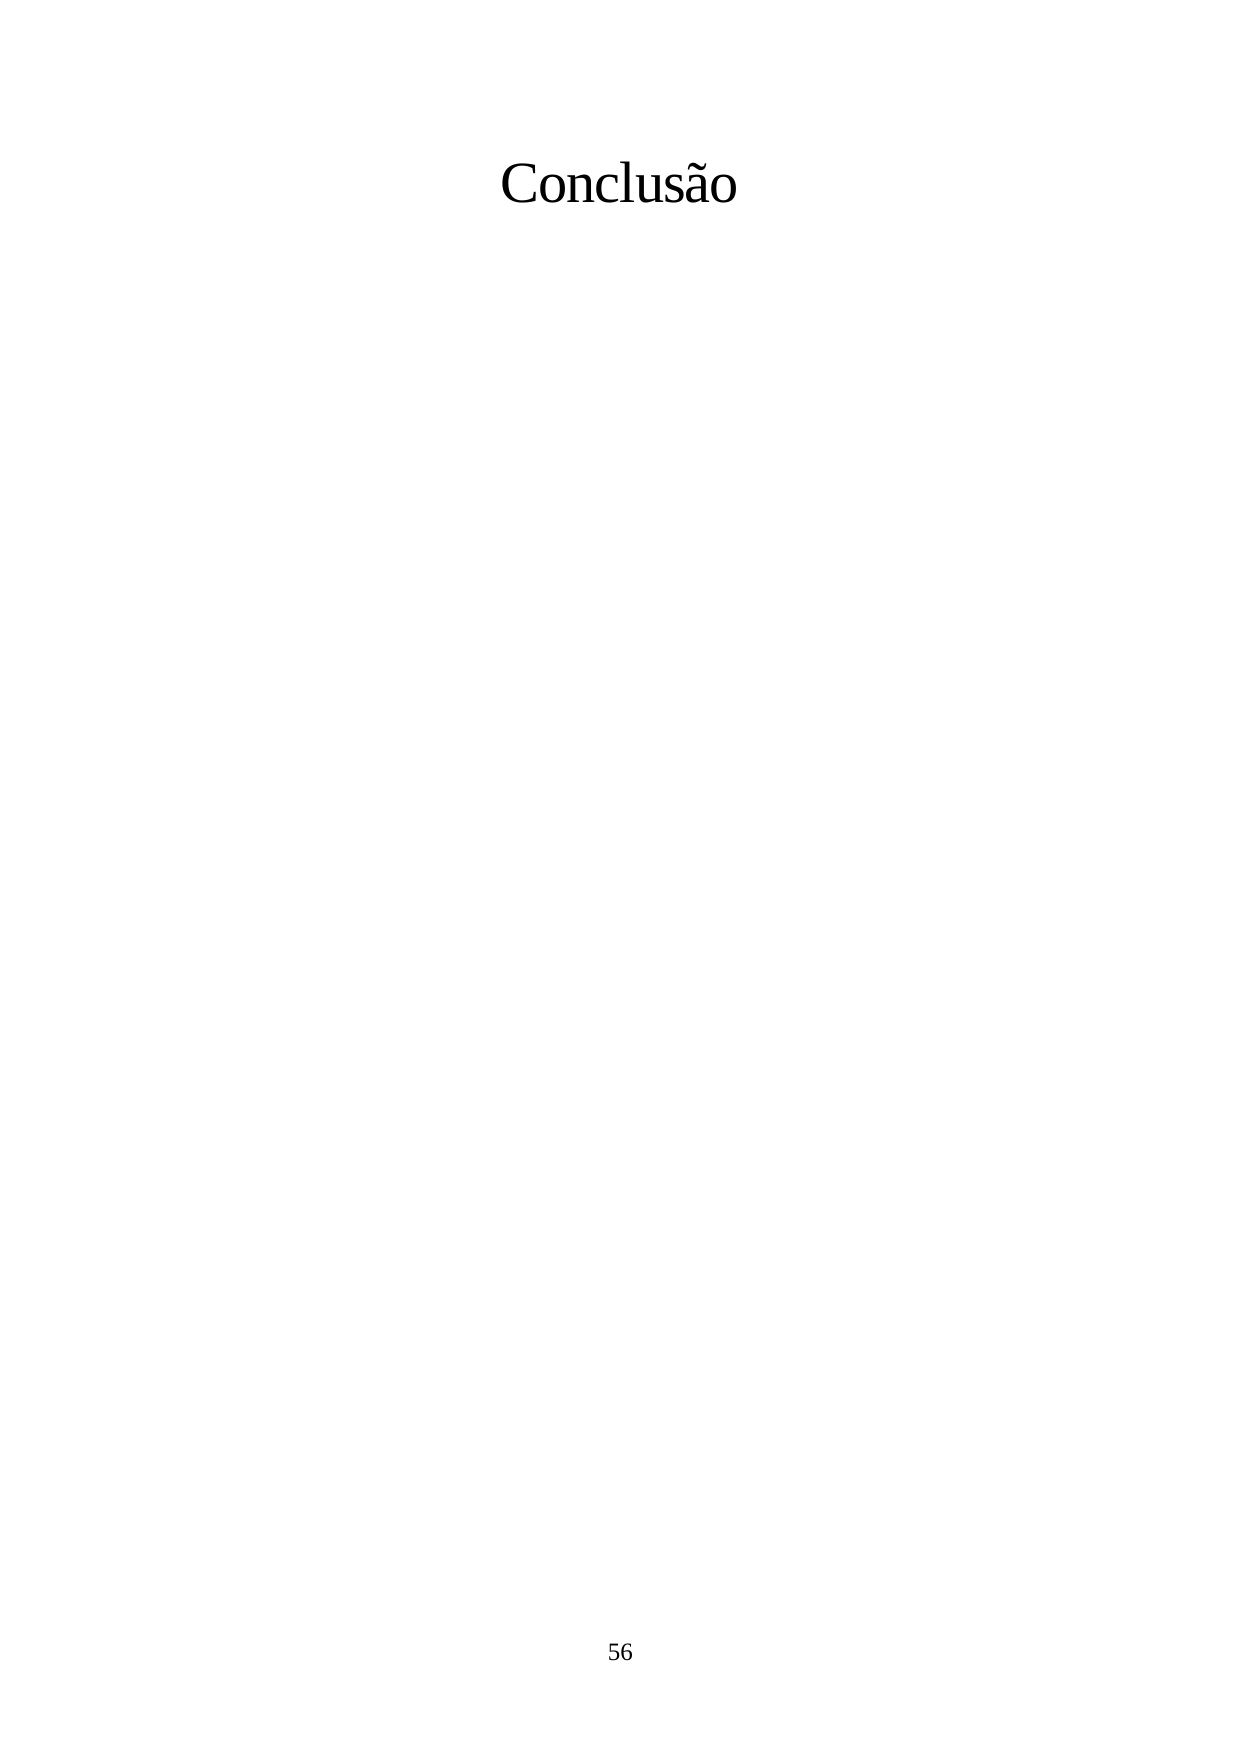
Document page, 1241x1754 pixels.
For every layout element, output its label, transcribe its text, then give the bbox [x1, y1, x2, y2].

title Conclusão [177, 148, 1063, 215]
